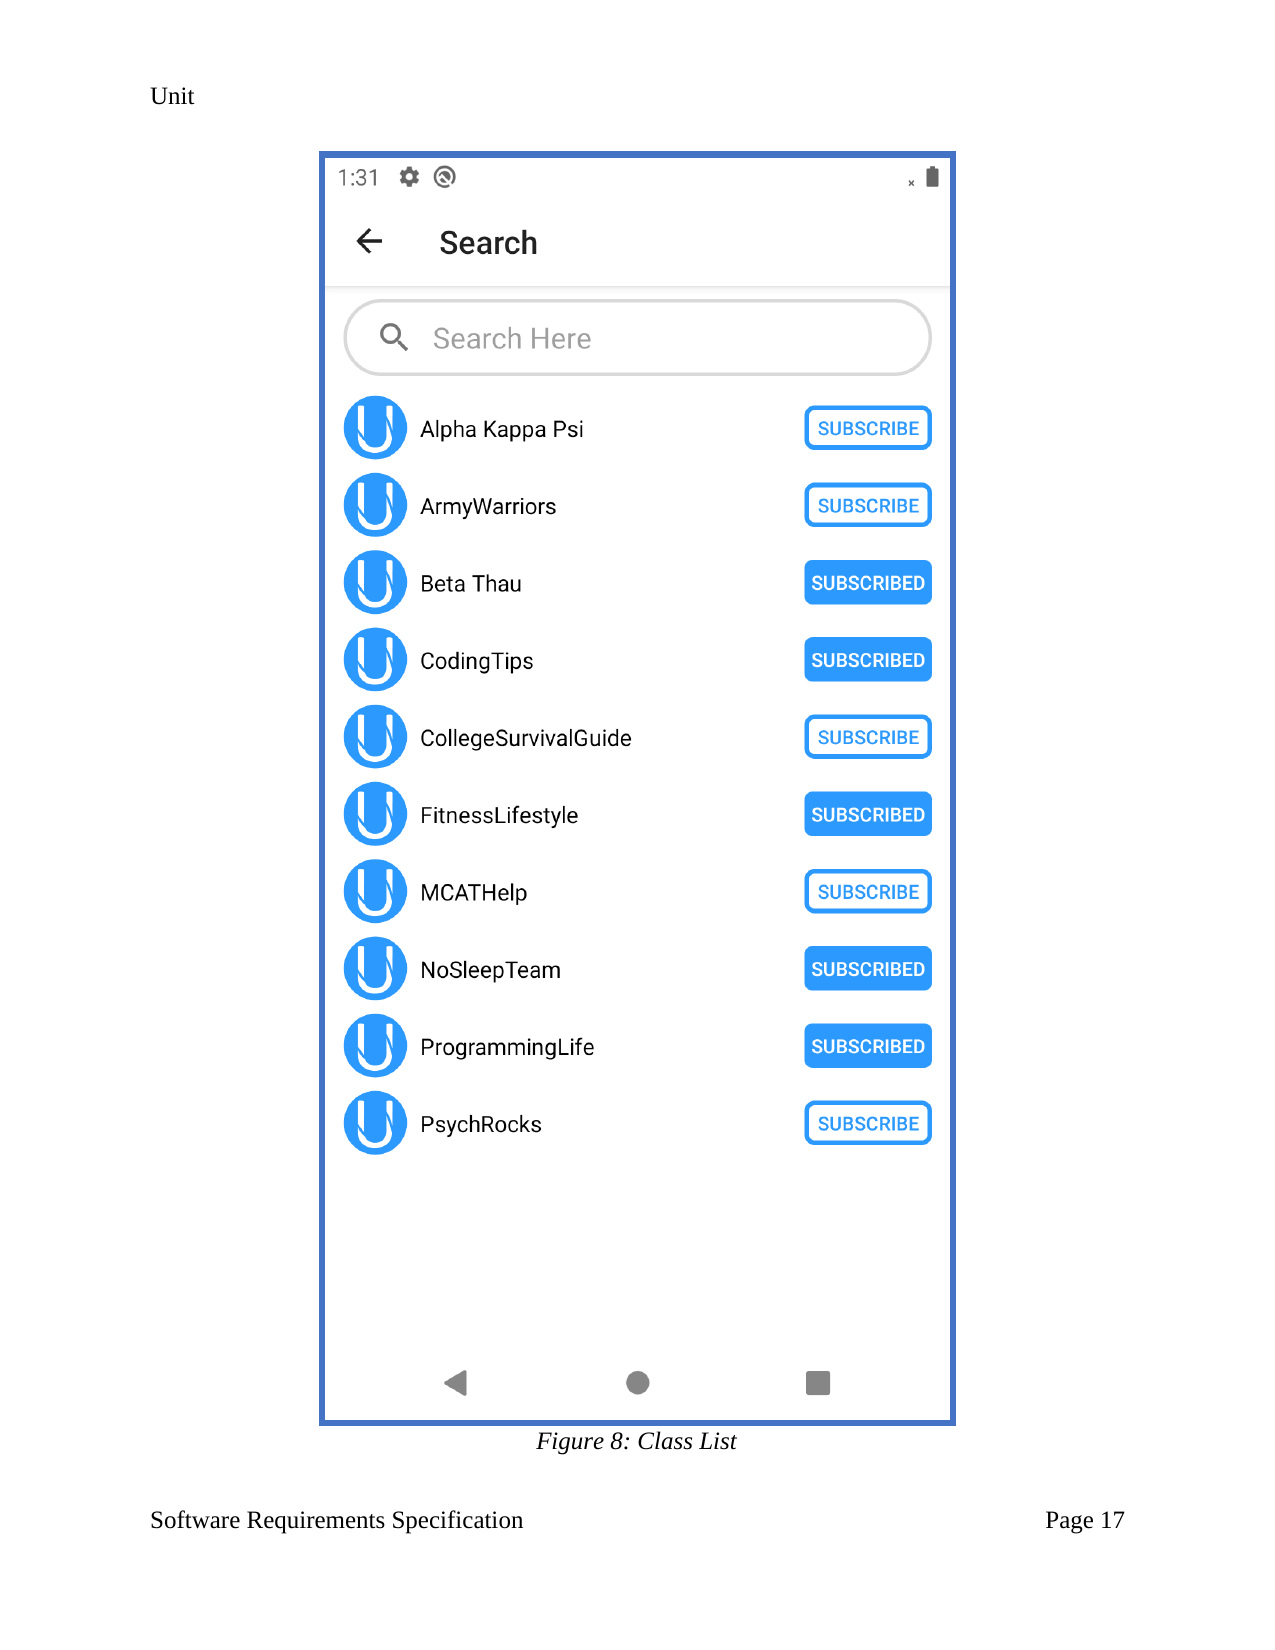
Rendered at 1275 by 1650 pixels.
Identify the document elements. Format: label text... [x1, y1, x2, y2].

picture [325, 158, 950, 1420]
